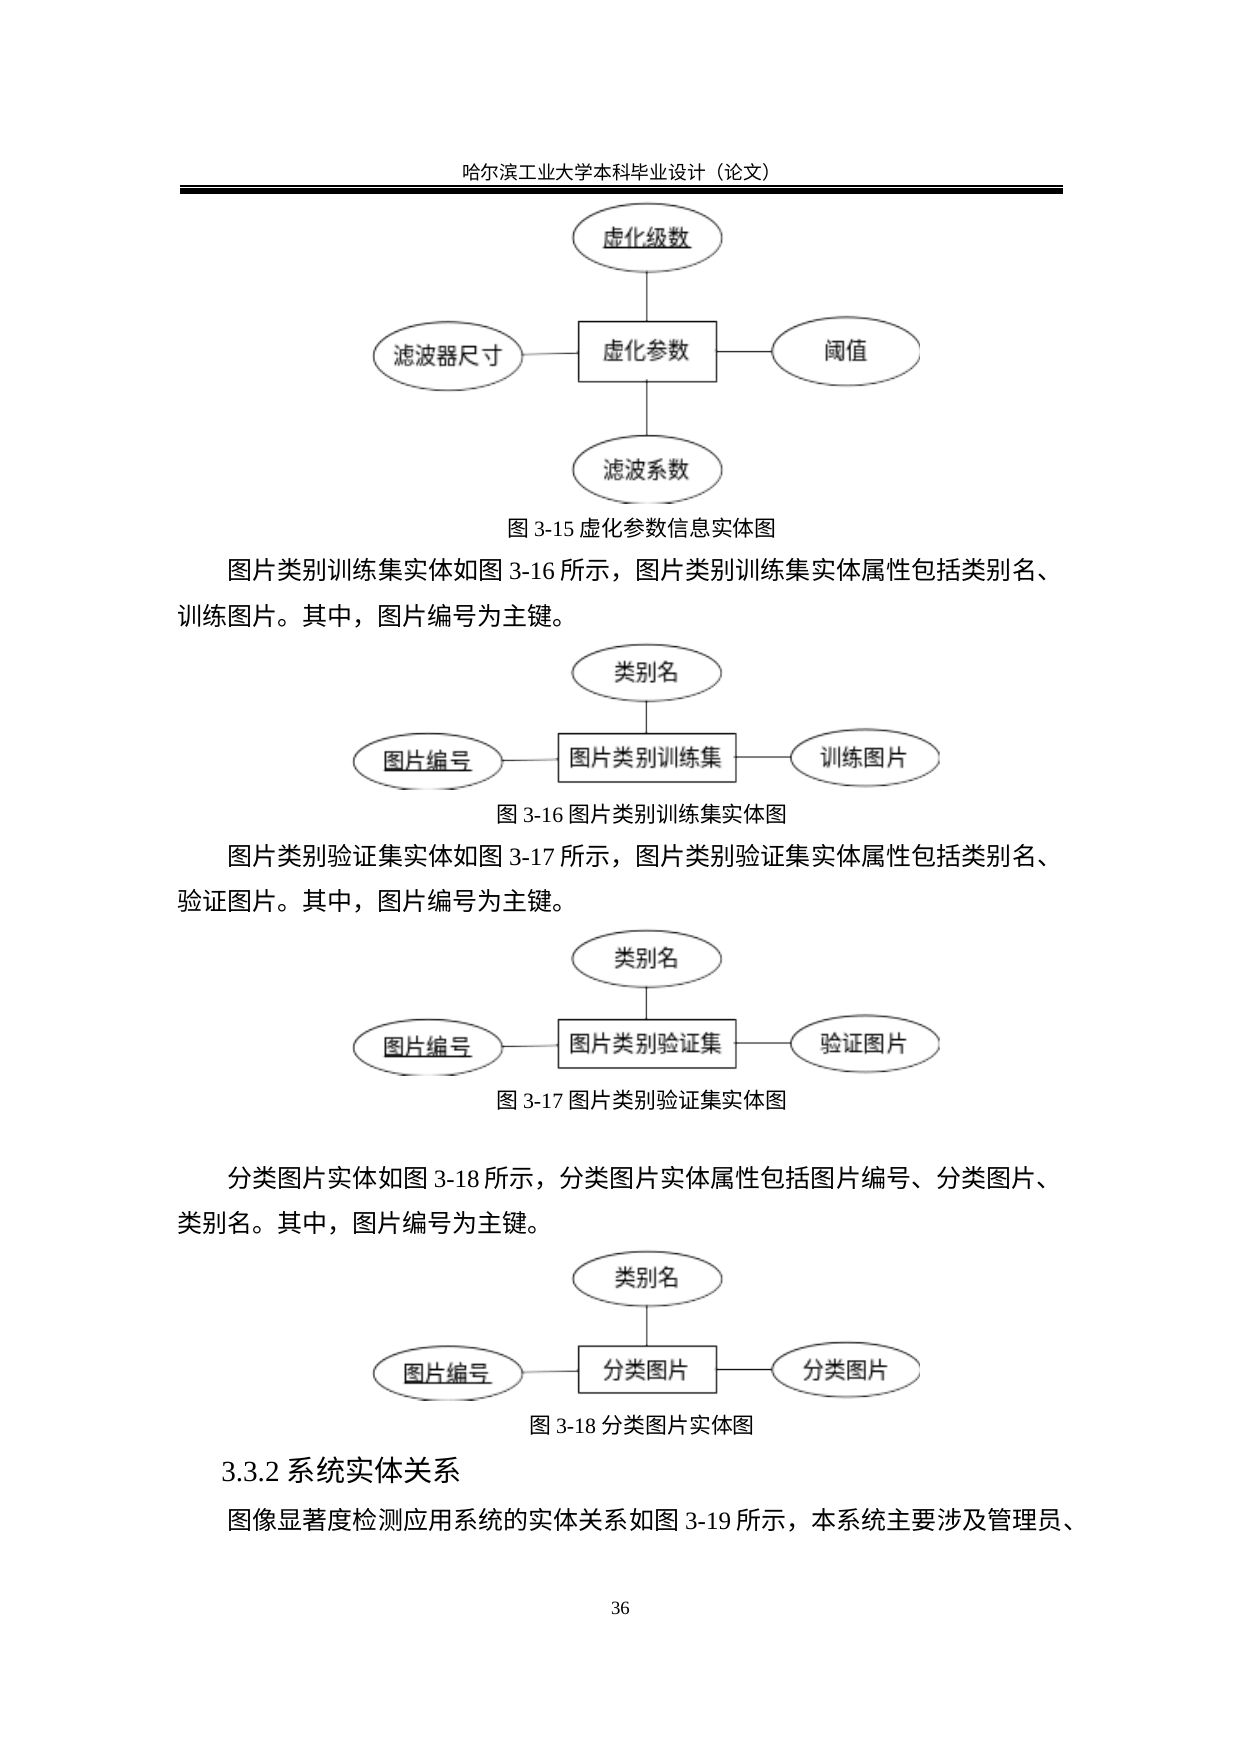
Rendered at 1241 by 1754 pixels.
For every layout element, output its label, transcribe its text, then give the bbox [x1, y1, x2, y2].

text 3.3.2 系统实体关系 [177, 1447, 1063, 1489]
text 图3-17 图片类别验证集实体图 [177, 1083, 1063, 1114]
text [177, 1500, 1063, 1536]
text 分类图片实体如图3-18所示，分类图片实体属性包括图片编号、分类图片、类别名。其中，图片编号为主键。 [177, 1158, 1063, 1240]
text 图3-16 图片类别训练集实体图 [177, 797, 1063, 829]
text 图片类别训练集实体如图3-16所示，图片类别训练集实体属性包括类别名、训练图片。其中，图片编号为主键。 [177, 551, 1063, 632]
text 图3-15 虚化参数信息实体图 [177, 511, 1063, 543]
text 图3-18 分类图片实体图 [177, 1408, 1063, 1439]
text 图片类别验证集实体如图3-17所示，图片类别验证集实体属性包括类别名、验证图片。其中，图片编号为主键。 [177, 837, 1063, 918]
